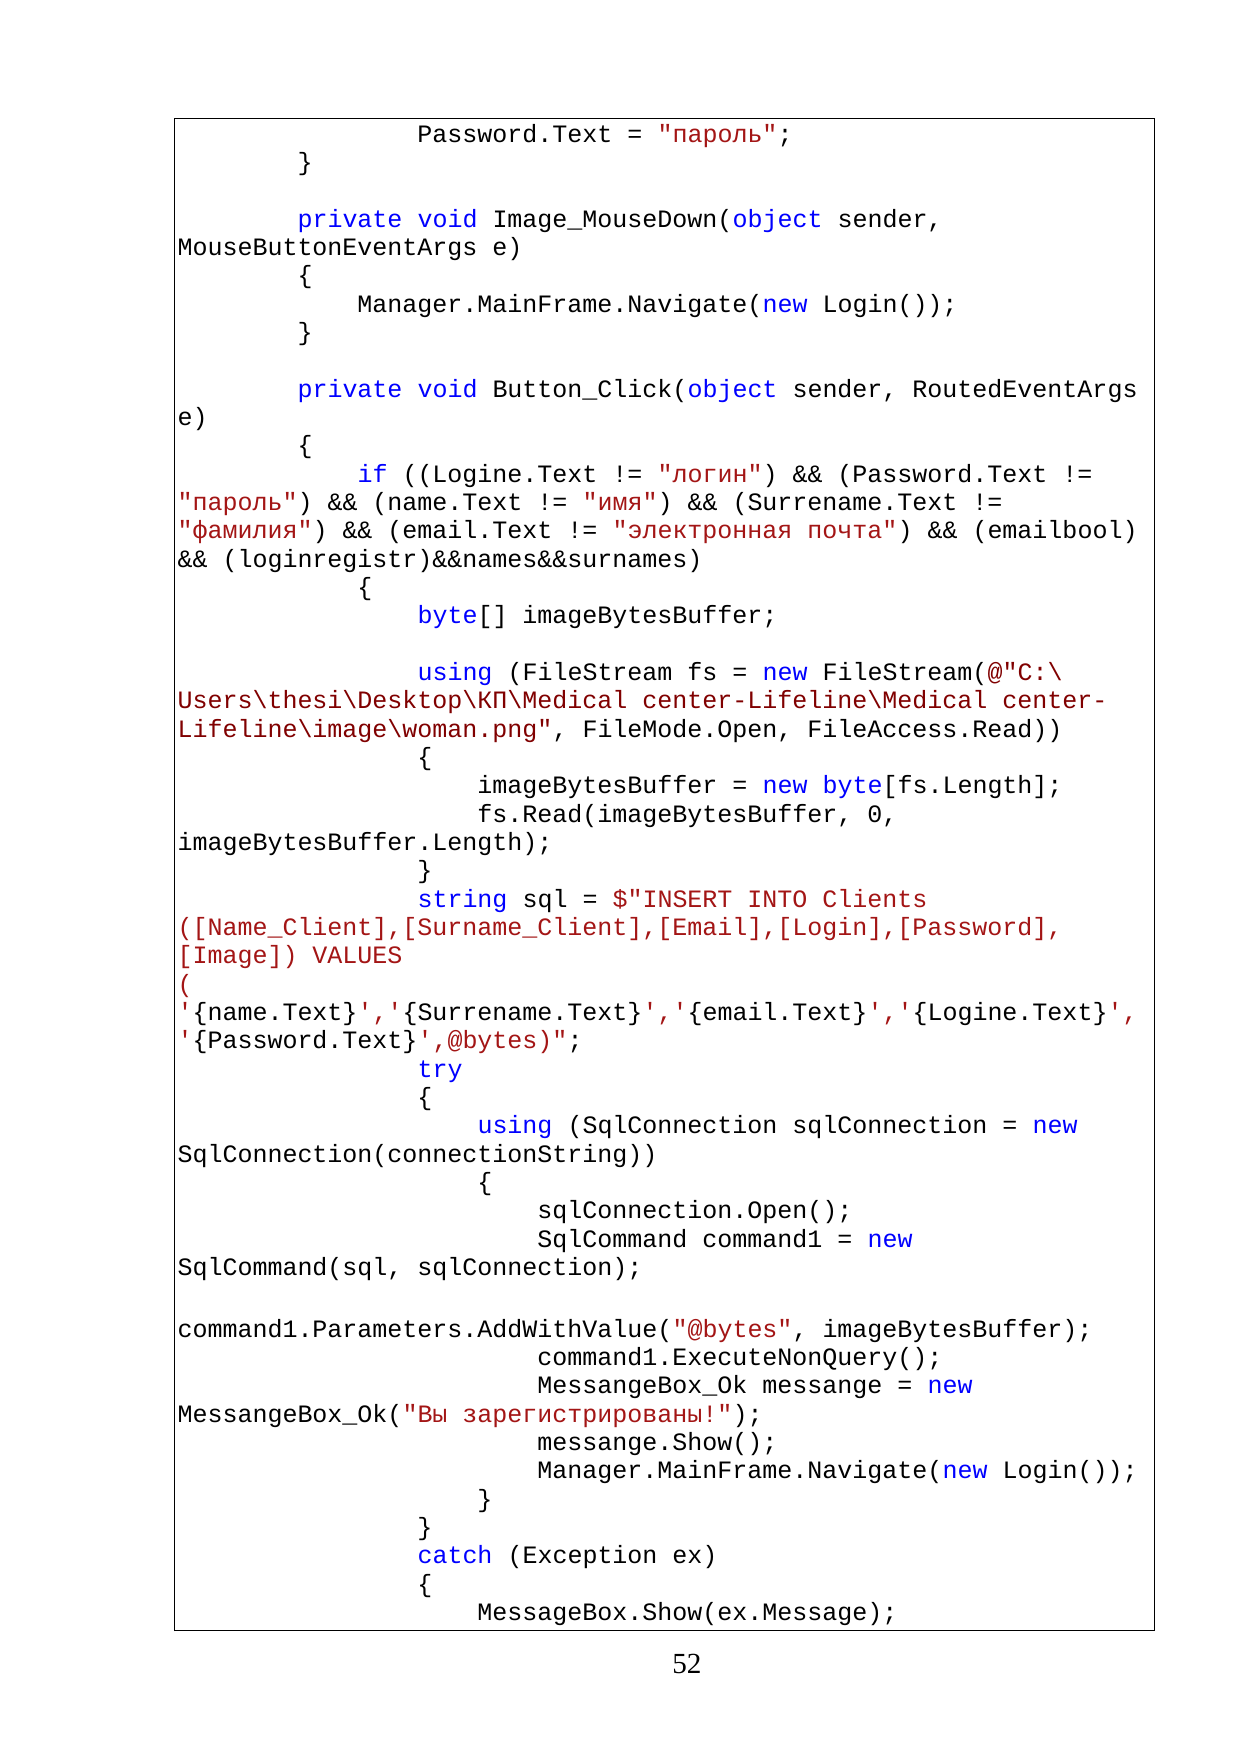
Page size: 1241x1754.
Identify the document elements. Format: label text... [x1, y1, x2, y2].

text Password.Text = "пароль"; [175, 119, 1154, 149]
text command1.ExecuteNonQuery(); [177, 1345, 1152, 1373]
text } [177, 858, 1152, 886]
text { [177, 263, 1152, 291]
text string sql = $"INSERT INTO Clients ([Name_Client],[Surname_Client],[Email],[Login],[Password],[Image]) VALUES ('{name.Text}','{Surrename.Text}','{email.Text}','{Logine.Text}','{Password.Text}',@bytes)"; [177, 886, 1152, 1056]
text byte[] imageBytesBuffer; [177, 603, 1152, 631]
text { [177, 1169, 1152, 1198]
text try [177, 1056, 1152, 1084]
text messange.Show(); [177, 1430, 1152, 1458]
text command1.Parameters.AddWithValue("@bytes", imageBytesBuffer); [177, 1283, 1152, 1345]
text sqlConnection.Open(); [177, 1198, 1152, 1226]
text } [177, 319, 1152, 348]
text private void Image_MouseDown(object sender, MouseButtonEventArgs e) [177, 206, 1152, 263]
text } [177, 149, 1152, 178]
text } [177, 1486, 1152, 1515]
text { [177, 1571, 1152, 1597]
text { [177, 744, 1152, 773]
text using (FileStream fs = new FileStream(@"C:\Users\thesi\Desktop\КП\Medical center-Lifeline\Medical center-Lifeline\image\woman.png", FileMode.Open, FileAccess.Read)) [177, 659, 1152, 744]
text } [177, 1515, 1152, 1543]
text { [177, 574, 1152, 603]
text Manager.MainFrame.Navigate(new Login()); [177, 291, 1152, 319]
text SqlCommand command1 = new SqlCommand(sql, sqlConnection); [177, 1226, 1152, 1283]
text if ((Logine.Text != "логин") && (Password.Text != "пароль") && (name.Text != "имя") && (Surrename.Text != "фамилия") && (email.Text != "электронная почта") && (emailbool) && (loginregistr)&&names&&surnames) [177, 461, 1152, 574]
text MessageBox.Show(ex.Message); [175, 1597, 1154, 1630]
text Manager.MainFrame.Navigate(new Login()); [177, 1458, 1152, 1486]
text imageBytesBuffer = new byte[fs.Length]; [177, 773, 1152, 801]
text private void Button_Click(object sender, RoutedEventArgs e) [177, 376, 1152, 433]
text catch (Exception ex) [177, 1543, 1152, 1571]
text { [177, 1084, 1152, 1113]
text using (SqlConnection sqlConnection = new SqlConnection(connectionString)) [177, 1113, 1152, 1169]
text MessangeBox_Ok messange = new MessangeBox_Ok("Вы зарегистрированы!"); [177, 1373, 1152, 1430]
text { [177, 433, 1152, 461]
text fs.Read(imageBytesBuffer, 0, imageBytesBuffer.Length); [177, 801, 1152, 858]
